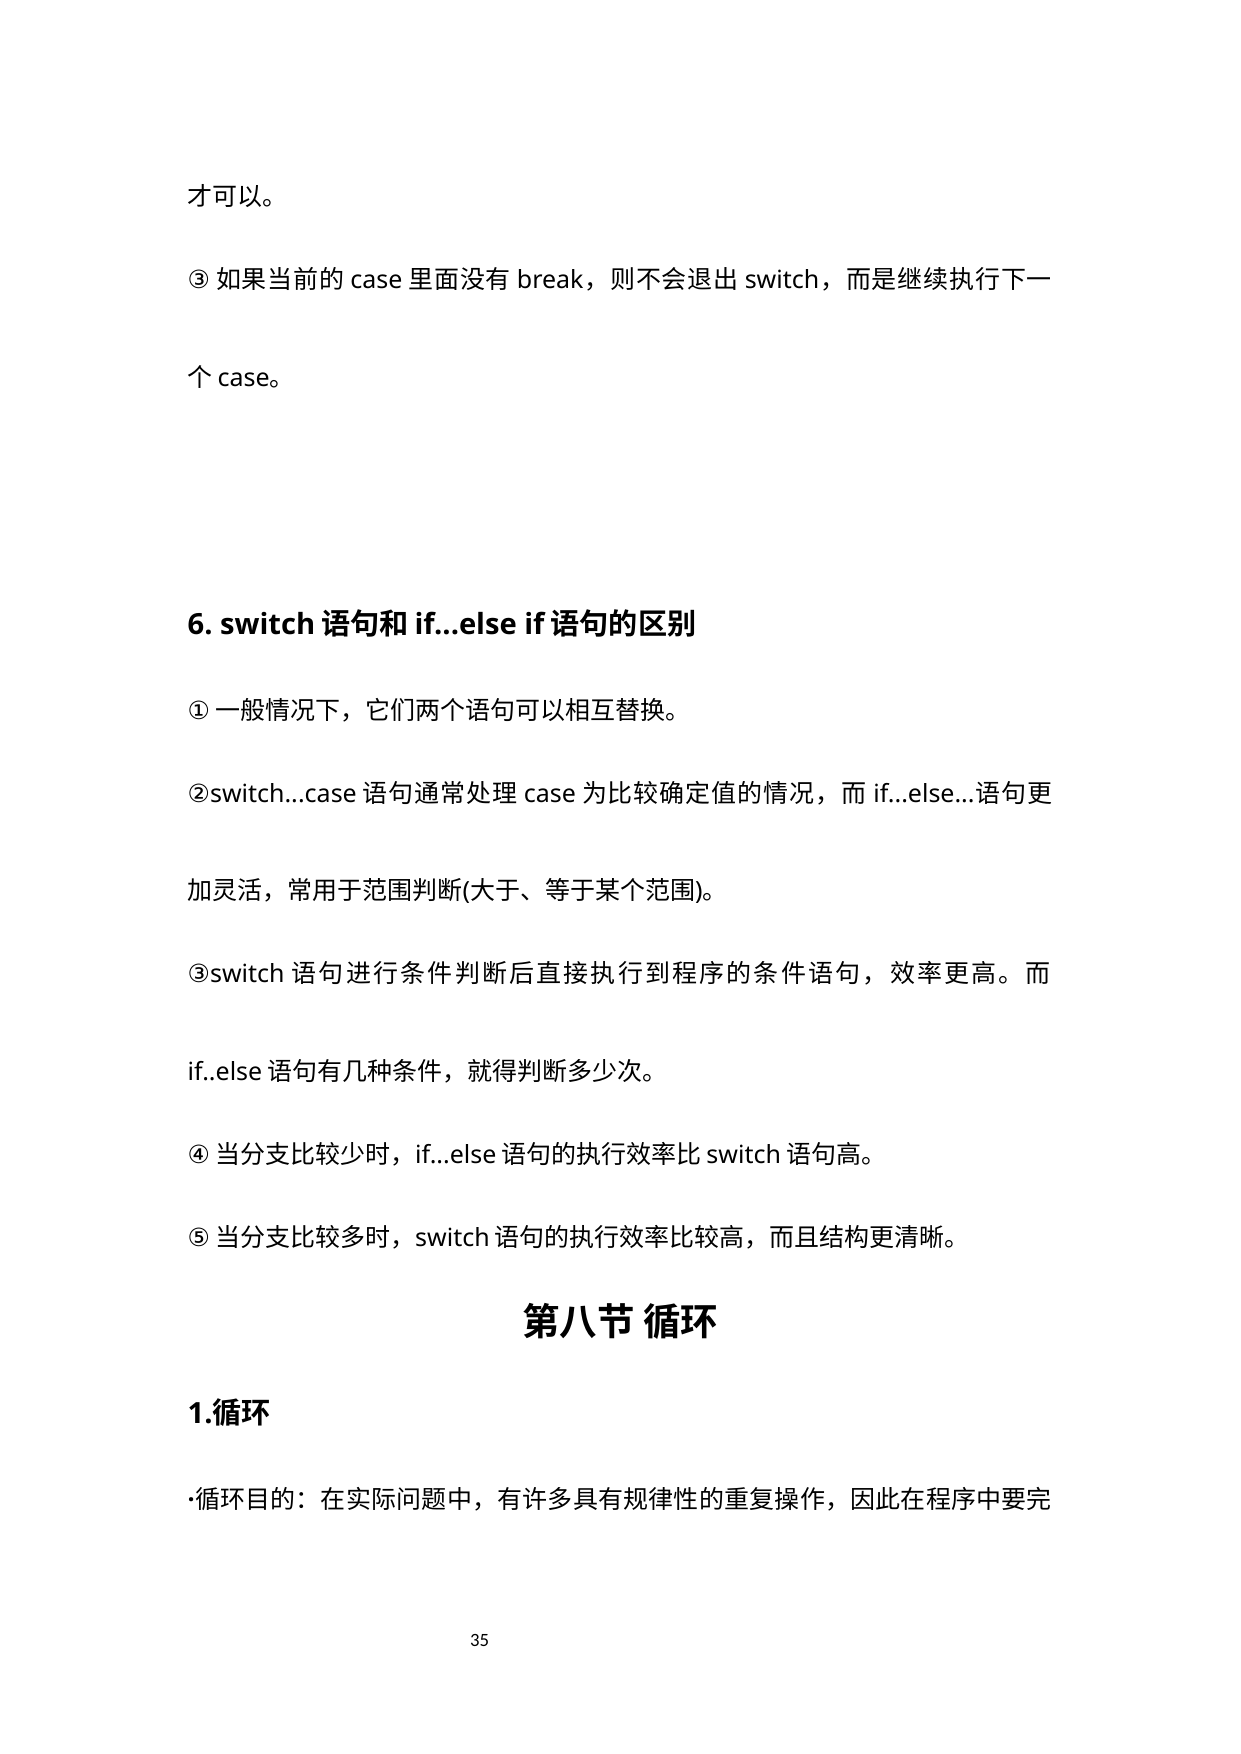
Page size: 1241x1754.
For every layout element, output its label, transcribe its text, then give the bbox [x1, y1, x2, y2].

list switch语句和if...else if语句的区别 [187, 590, 1053, 655]
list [187, 162, 1053, 227]
list 第八节 循环 [187, 1286, 1053, 1351]
list ③如果当前的case里面没有break，则不会退出switch，而是继续执行下一个case。 [187, 245, 1053, 408]
list ⑤当分支比较多时，switch语句的执行效率比较高，而且结构更清晰。 [187, 1203, 1053, 1268]
list ①一般情况下，它们两个语句可以相互替换。 [187, 676, 1053, 741]
list ③switch语句进行条件判断后直接执行到程序的条件语句，效率更高。而if..else语句有几种条件，就得判断多少次。 [187, 939, 1053, 1102]
list ④当分支比较少时，if...else语句的执行效率比switch语句高。 [187, 1120, 1053, 1185]
list 1.循环 [187, 1378, 1053, 1443]
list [187, 1465, 1053, 1530]
list ②switch...case语句通常处理case为比较确定值的情况，而if...else...语句更加灵活，常用于范围判断(大于、等于某个范围)。 [187, 759, 1053, 921]
